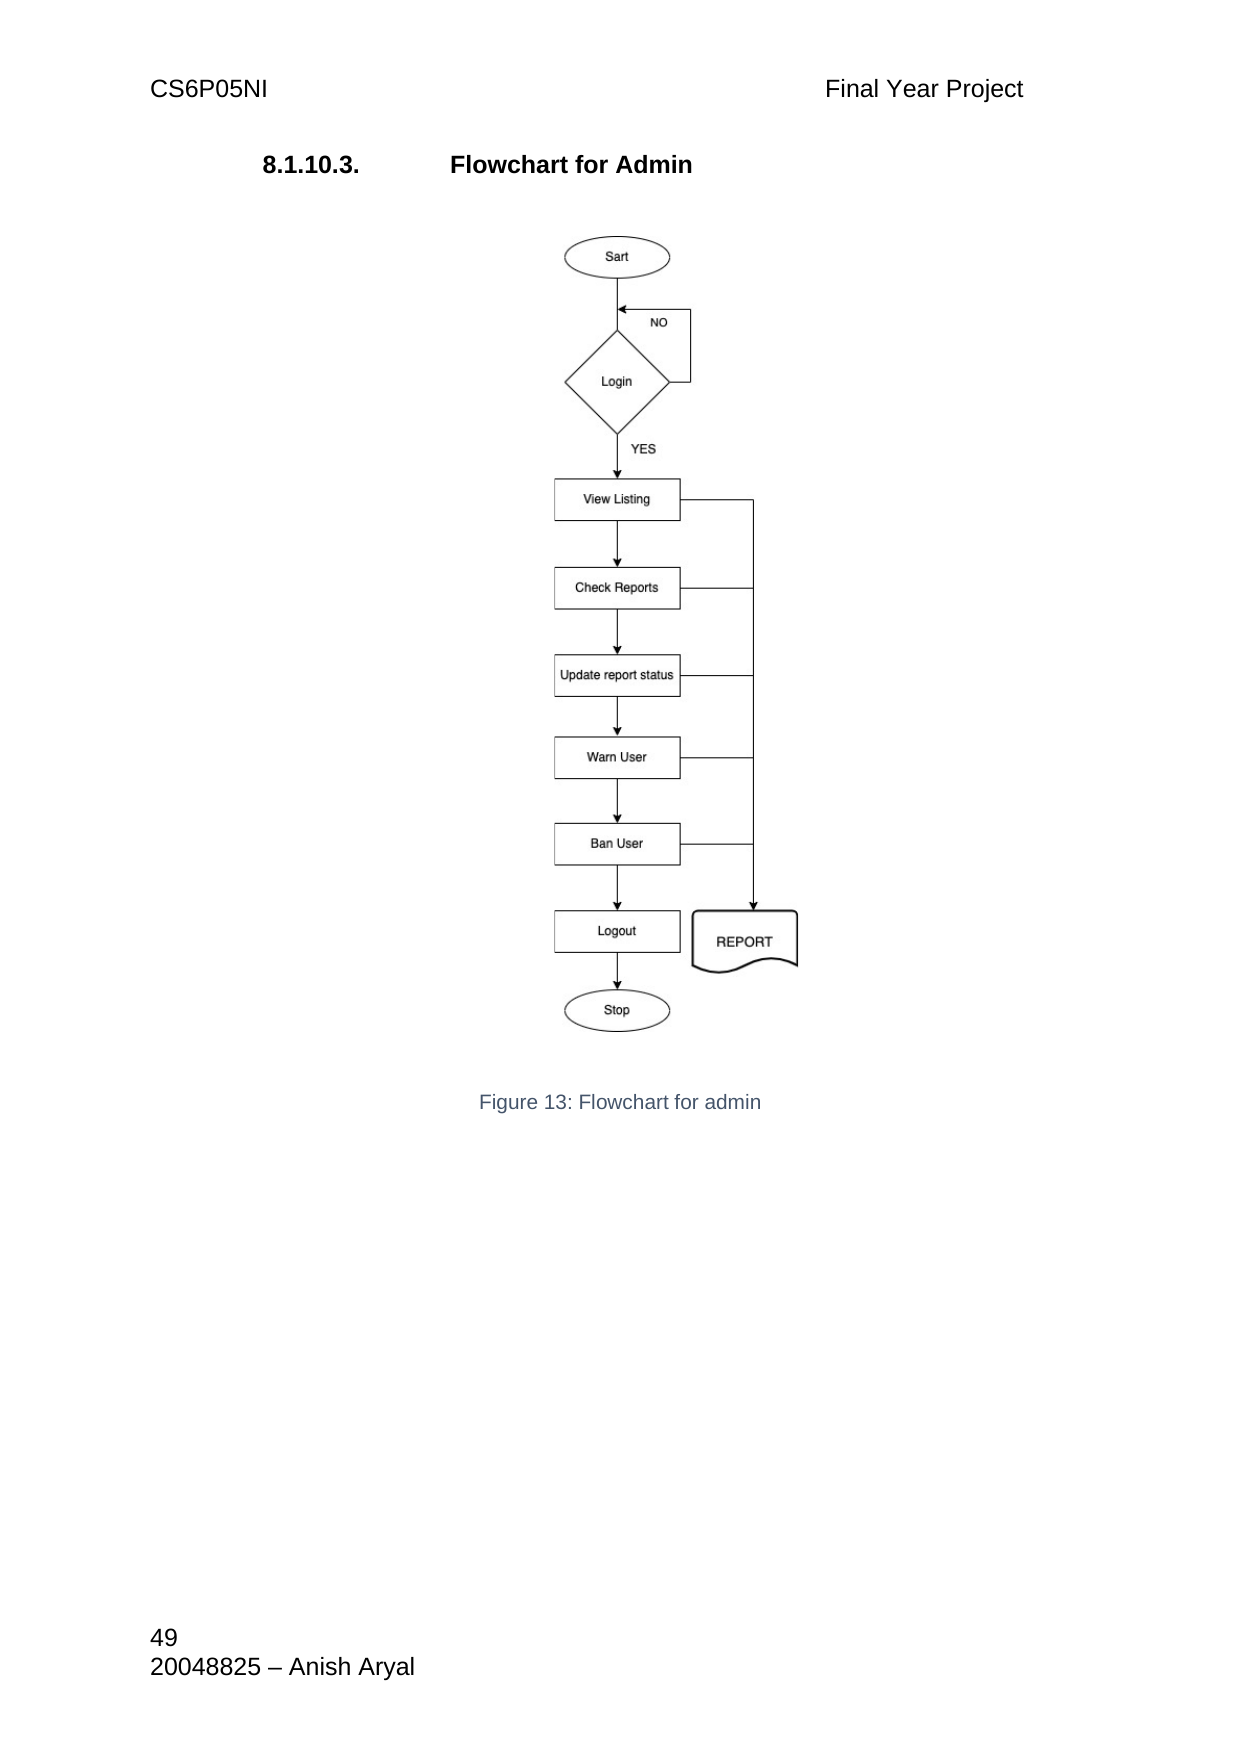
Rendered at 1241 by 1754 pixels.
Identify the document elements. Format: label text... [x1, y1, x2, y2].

text Figure 13: Flowchart for admin [150, 1089, 1090, 1113]
list Flowchart for Admin [262, 150, 1090, 179]
picture [554, 236, 799, 1032]
